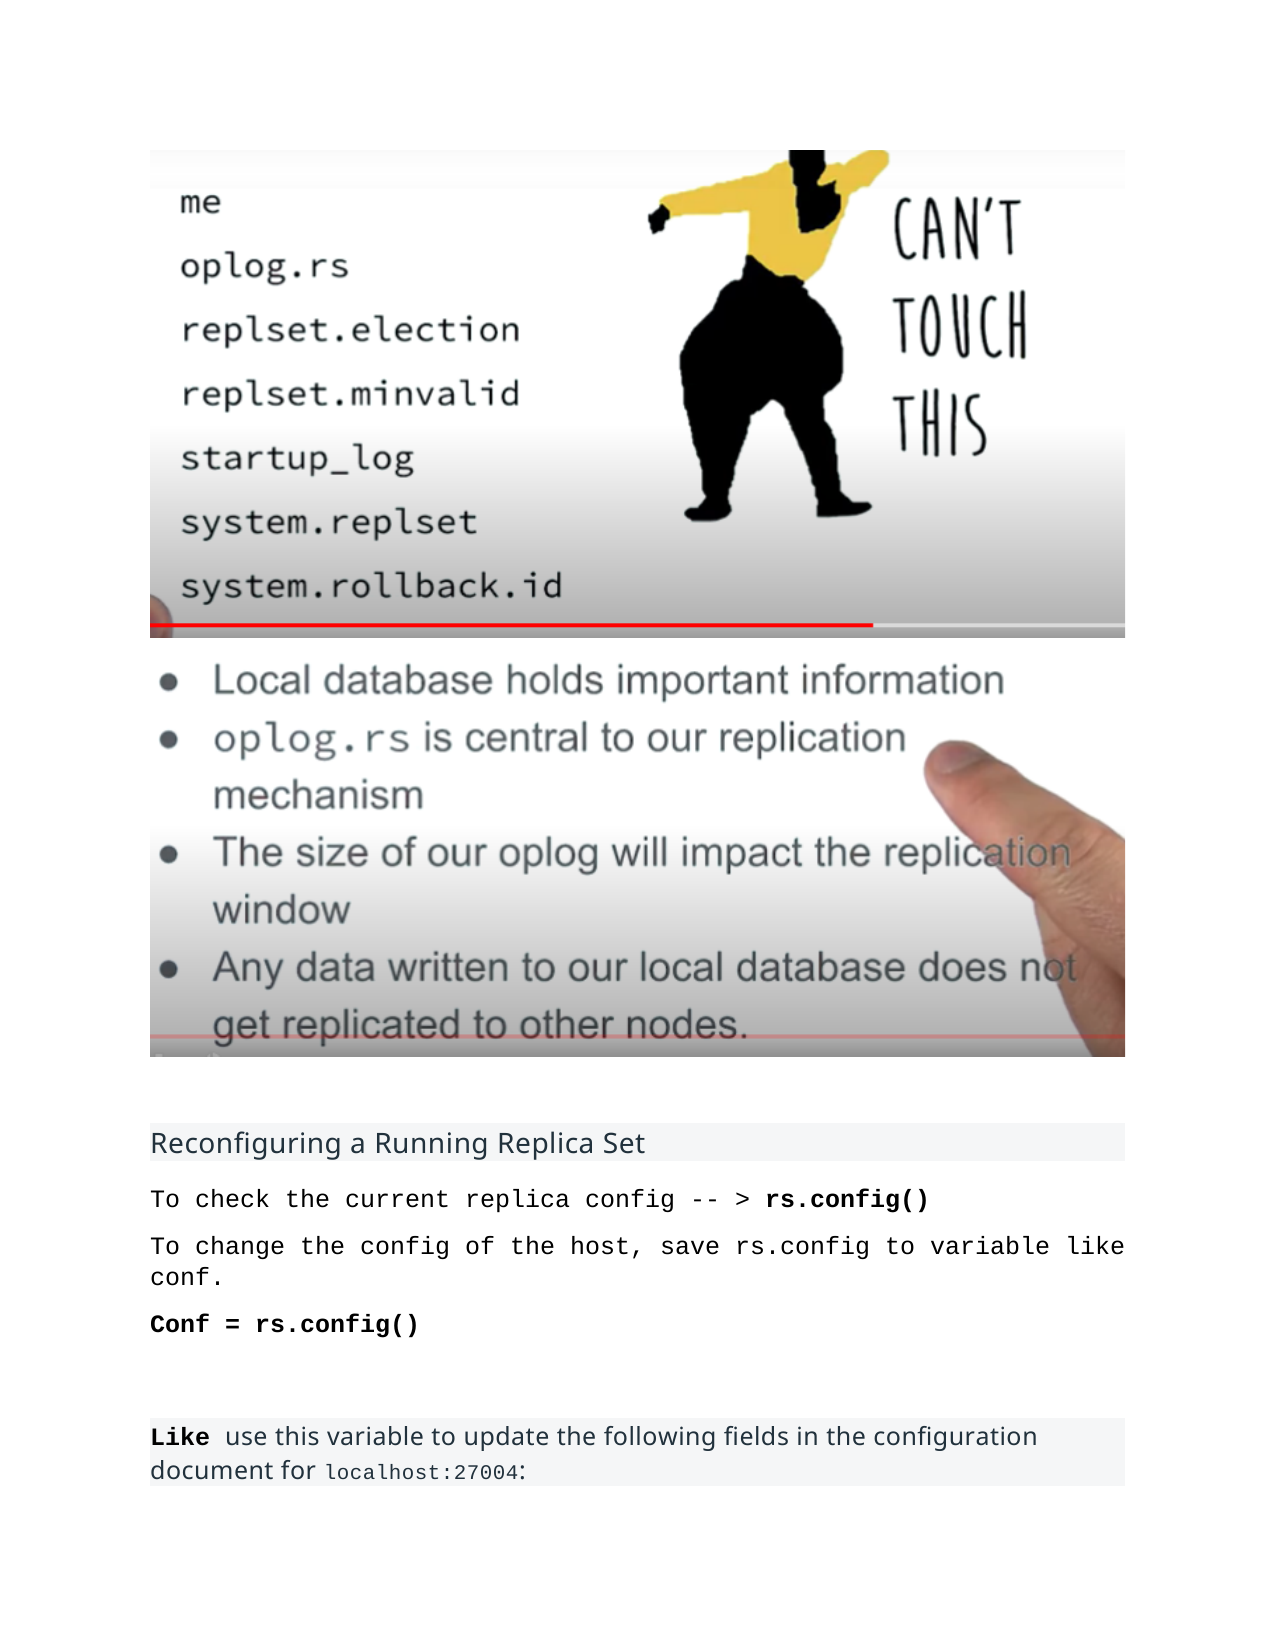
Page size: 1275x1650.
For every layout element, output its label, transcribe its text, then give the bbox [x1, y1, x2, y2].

picture [150, 150, 1125, 638]
text To check the current replica config -- > rs.config() [150, 1186, 1125, 1215]
text To change the config of the host, save rs.config to variable like conf. [150, 1233, 1125, 1292]
text Conf = rs.config() [150, 1311, 1125, 1339]
picture [150, 656, 1125, 1057]
text Like use this variable to update the following fields in the configuration document for localhost:27004: [150, 1418, 1125, 1486]
text Reconfiguring a Running Replica Set [150, 1123, 1125, 1161]
